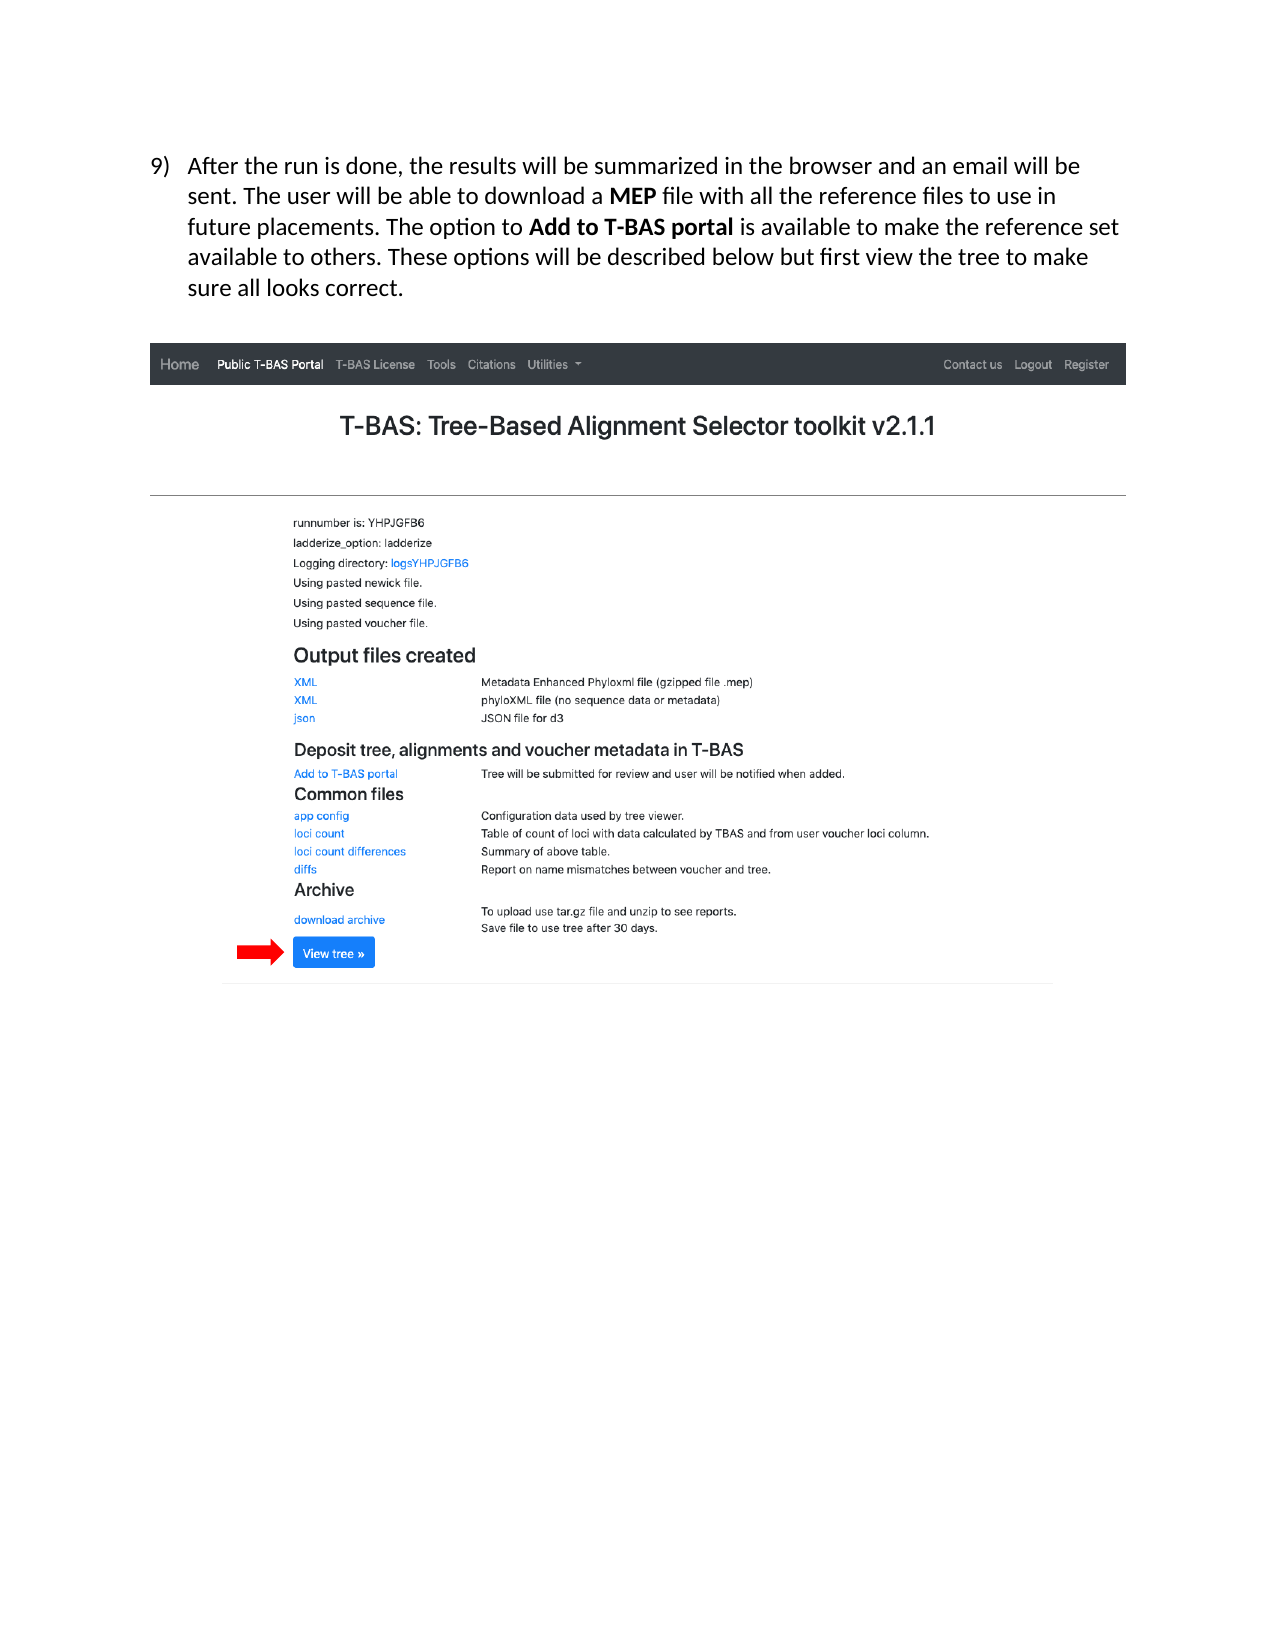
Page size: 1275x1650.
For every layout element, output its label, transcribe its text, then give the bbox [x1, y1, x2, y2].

list After the run is done, the results will be summarized in the browser and an email will be sent. The user will be able to download a MEP file with all the reference files to use in future placements. The option to Add to T-BAS portal is available to make the reference set available to others. These options will be described below but first view the tree to make sure all looks correct. [150, 150, 1125, 303]
picture [150, 343, 1126, 984]
